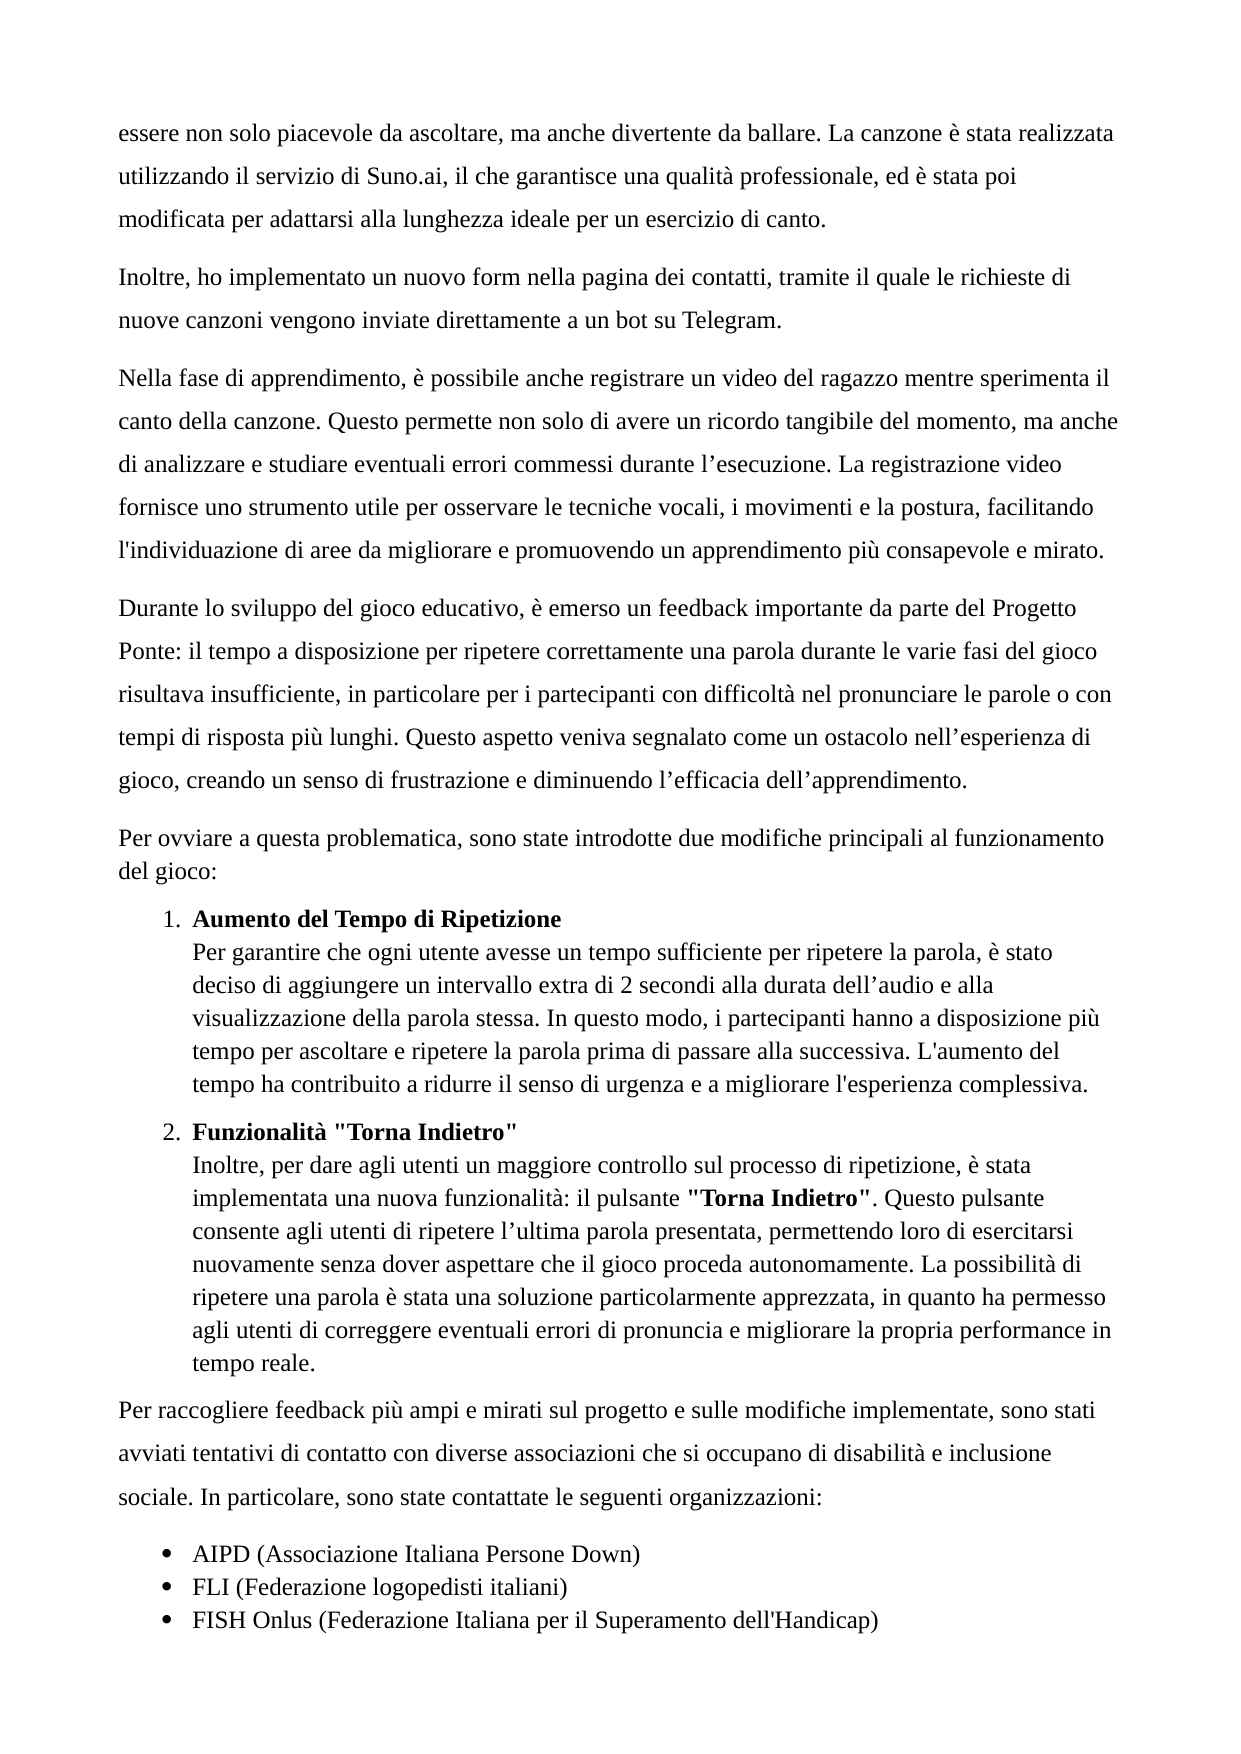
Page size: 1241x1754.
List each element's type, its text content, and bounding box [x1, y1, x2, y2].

list FLI (Federazione logopedisti italiani) [162, 1572, 1122, 1601]
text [118, 118, 1122, 233]
text Durante lo sviluppo del gioco educativo, è emerso un feedback importante da parte del Progetto Ponte: il tempo a disposizione per ripetere correttamente una parola durante le varie fasi del gioco risultava insufficiente, in particolare per i partecipanti con difficoltà nel pronunciare le parole o con tempi di risposta più lunghi. Questo aspetto veniva segnalato come un ostacolo nell’esperienza di gioco, creando un senso di frustrazione e diminuendo l’efficacia dell’apprendimento. [118, 593, 1122, 794]
list AIPD (Associazione Italiana Persone Down) [162, 1539, 1122, 1568]
text Per raccogliere feedback più ampi e mirati sul progetto e sulle modifiche implementate, sono stati avviati tentativi di contatto con diverse associazioni che si occupano di disabilità e inclusione sociale. In particolare, sono state contattate le seguenti organizzazioni: [118, 1395, 1122, 1510]
list FISH Onlus (Federazione Italiana per il Superamento dell'Handicap) [162, 1605, 1122, 1634]
text Nella fase di apprendimento, è possibile anche registrare un video del ragazzo mentre sperimenta il canto della canzone. Questo permette non solo di avere un ricordo tangibile del momento, ma anche di analizzare e studiare eventuali errori commessi durante l’esecuzione. La registrazione video fornisce uno strumento utile per osservare le tecniche vocali, i movimenti e la postura, facilitando l'individuazione di aree da migliorare e promuovendo un apprendimento più consapevole e mirato. [118, 363, 1122, 564]
list Funzionalità "Torna Indietro" Inoltre, per dare agli utenti un maggiore controllo sul processo di ripetizione, è stata implementata una nuova funzionalità: il pulsante "Torna Indietro". Questo pulsante consente agli utenti di ripetere l’ultima parola presentata, permettendo loro di esercitarsi nuovamente senza dover aspettare che il gioco proceda autonomamente. La possibilità di ripetere una parola è stata una soluzione particolarmente apprezzata, in quanto ha permesso agli utenti di correggere eventuali errori di pronuncia e migliorare la propria performance in tempo reale. [162, 1117, 1122, 1377]
list Aumento del Tempo di Ripetizione Per garantire che ogni utente avesse un tempo sufficiente per ripetere la parola, è stato deciso di aggiungere un intervallo extra di 2 secondi alla durata dell’audio e alla visualizzazione della parola stessa. In questo modo, i partecipanti hanno a disposizione più tempo per ascoltare e ripetere la parola prima di passare alla successiva. L'aumento del tempo ha contribuito a ridurre il senso di urgenza e a migliorare l'esperienza complessiva. [162, 904, 1122, 1098]
text Inoltre, ho implementato un nuovo form nella pagina dei contatti, tramite il quale le richieste di nuove canzoni vengono inviate direttamente a un bot su Telegram. [118, 262, 1122, 334]
text Per ovviare a questa problematica, sono state introdotte due modifiche principali al funzionamento del gioco: [118, 823, 1122, 885]
